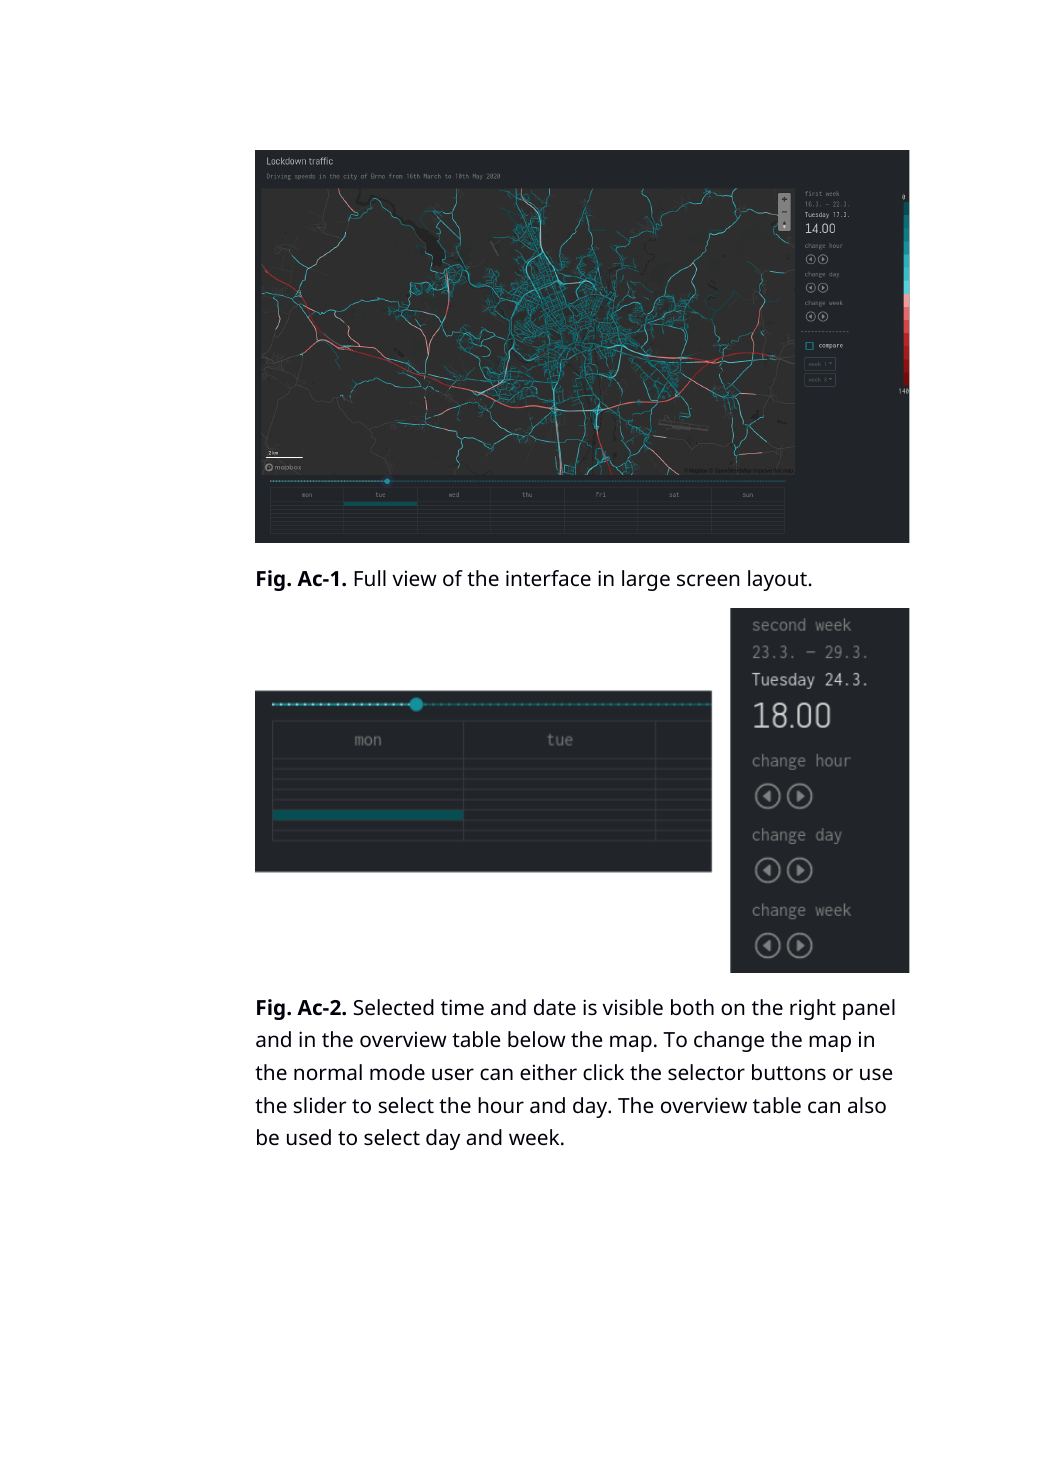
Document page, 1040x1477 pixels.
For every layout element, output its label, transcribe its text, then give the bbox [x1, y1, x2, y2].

text Fig. Ac-2. Selected time and date is visible both on the right panel and in the overview table below the map. To change the map in the normal mode user can either click the selector buttons or use the slider to select the hour and day. The overview table can also be used to select day and week. [255, 993, 910, 1152]
picture [255, 150, 910, 543]
text Fig. Ac-1. Full view of the interface in large screen layout. [255, 564, 910, 592]
picture [255, 608, 910, 973]
